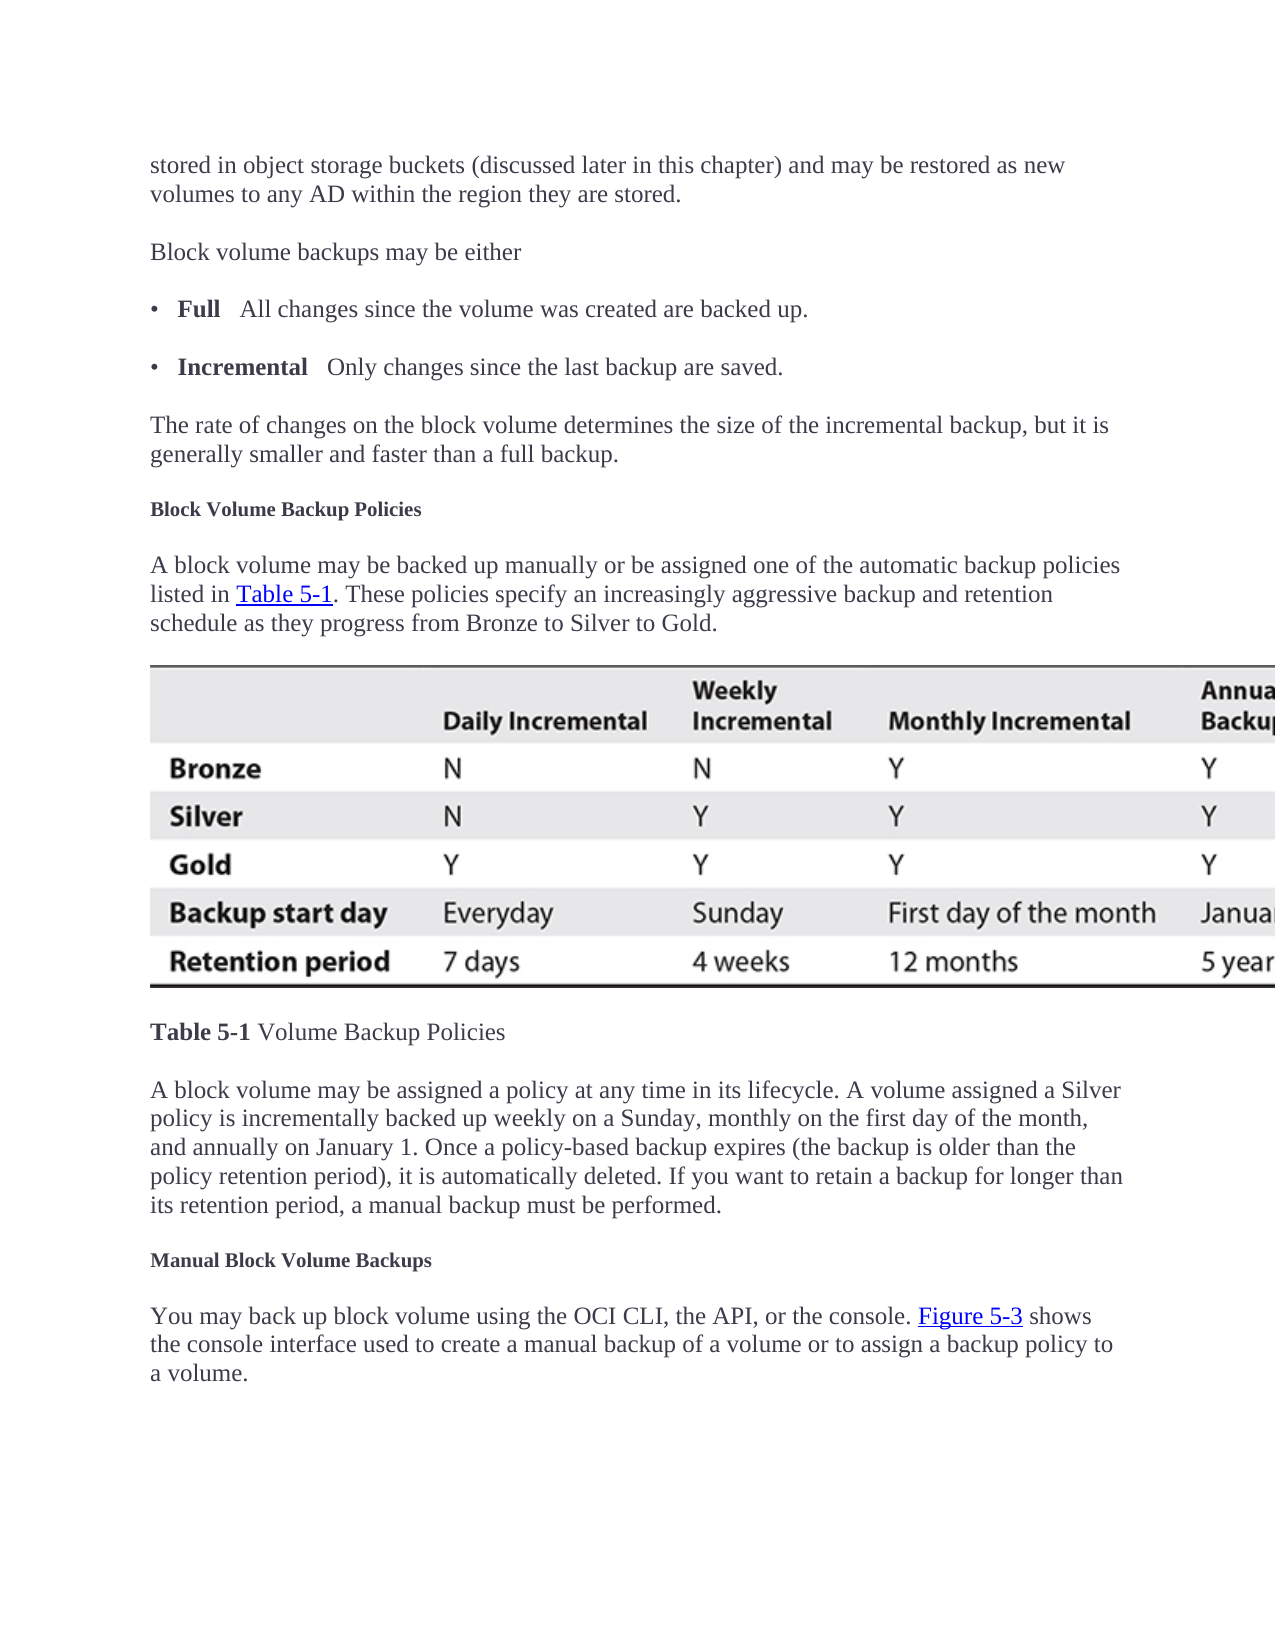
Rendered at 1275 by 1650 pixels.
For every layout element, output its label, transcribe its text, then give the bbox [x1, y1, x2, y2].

text You may back up block volume using the OCI CLI, the API, or the console. Figure 5-3 shows the console interface used to create a manual backup of a volume or to assign a backup policy to a volume. [150, 1301, 1125, 1387]
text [150, 150, 1125, 207]
text Block volume backups may be either [150, 237, 1125, 265]
text A block volume may be backed up manually or be assigned one of the automatic backup policies listed in Table 5-1. These policies specify an increasingly aggressive backup and retention schedule as they progress from Bronze to Silver to Gold. [150, 550, 1125, 637]
text • Incremental Only changes since the last backup are saved. [150, 352, 1125, 381]
text A block volume may be assigned a policy at any time in its lifecycle. A volume assigned a Silver policy is incrementally backed up weekly on a Sunday, monthly on the first day of the month, and annually on January 1. Once a policy-based backup expires (the backup is older than the policy retention period), it is automatically deleted. If you want to retain a backup for longer than its retention period, a manual backup must be performed. [150, 1075, 1125, 1218]
text Manual Block Volume Backups [150, 1248, 1125, 1272]
text The rate of changes on the block volume determines the size of the incremental backup, but it is generally smaller and faster than a full backup. [150, 410, 1125, 468]
text Block Volume Backup Policies [150, 497, 1125, 521]
text Table 5-1 Volume Backup Policies [150, 1017, 1125, 1046]
text • Full All changes since the volume was created are backed up. [150, 294, 1125, 323]
picture [150, 665, 1275, 988]
